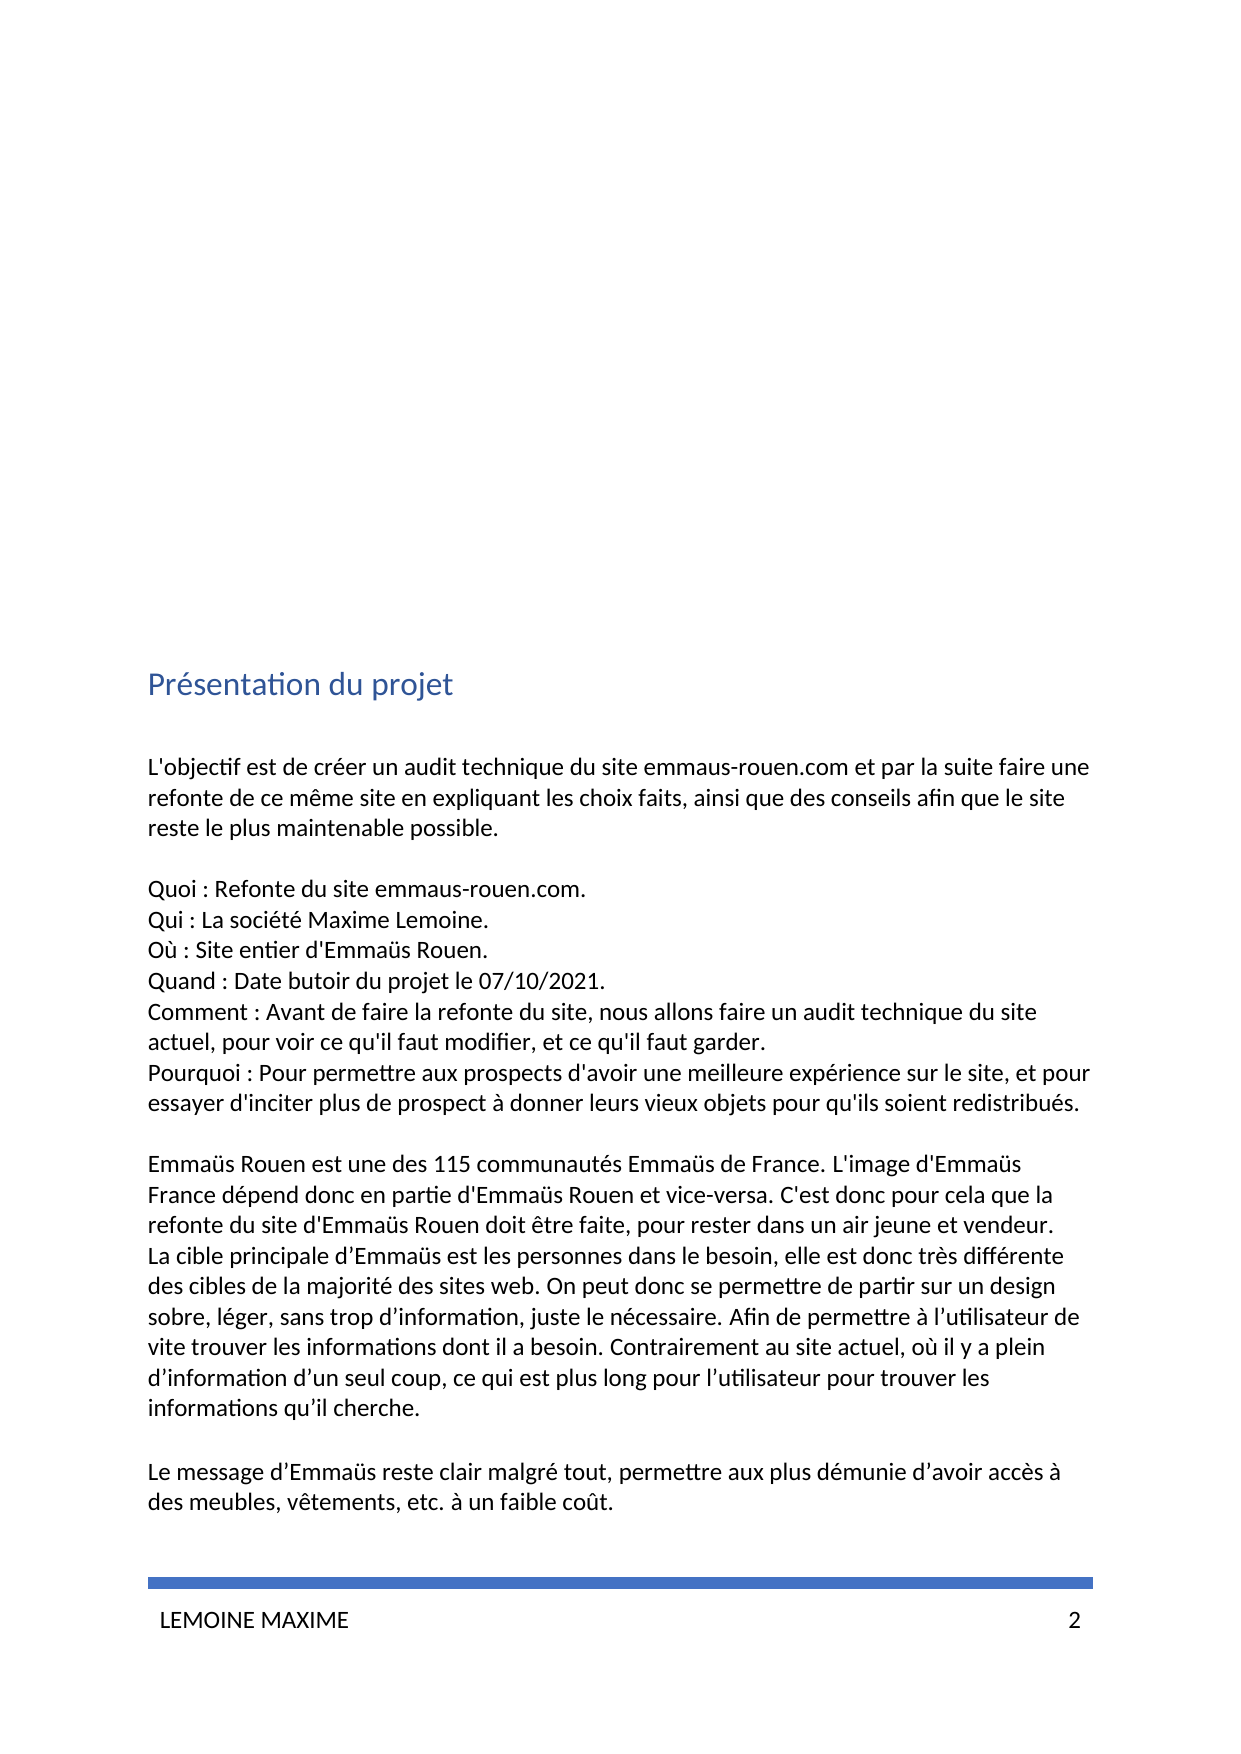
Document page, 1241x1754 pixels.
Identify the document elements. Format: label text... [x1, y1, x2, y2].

subtitle Présentation du projet [148, 663, 1093, 703]
text L'objectif est de créer un audit technique du site emmaus-rouen.com et par la suite faire une refonte de ce même site en expliquant les choix faits, ainsi que des conseils afin que le site reste le plus maintenable possible. [148, 751, 1093, 843]
text Qui : La société Maxime Lemoine. [148, 904, 1093, 934]
text Comment : Avant de faire la refonte du site, nous allons faire un audit technique du site actuel, pour voir ce qu'il faut modifier, et ce qu'il faut garder. [148, 996, 1093, 1057]
text Emmaüs Rouen est une des 115 communautés Emmaüs de France. L'image d'Emmaüs France dépend donc en partie d'Emmaüs Rouen et vice-versa. C'est donc pour cela que la refonte du site d'Emmaüs Rouen doit être faite, pour rester dans un air jeune et vendeur. La cible principale d’Emmaüs est les personnes dans le besoin, elle est donc très différente des cibles de la majorité des sites web. On peut donc se permettre de partir sur un design sobre, léger, sans trop d’information, juste le nécessaire. Afin de permettre à l’utilisateur de vite trouver les informations dont il a besoin. Contrairement au site actuel, où il y a plein d’information d’un seul coup, ce qui est plus long pour l’utilisateur pour trouver les informations qu’il cherche. [148, 1148, 1093, 1423]
text Où : Site entier d'Emmaüs Rouen. [148, 934, 1093, 965]
text Quoi : Refonte du site emmaus-rouen.com. [148, 873, 1093, 904]
text Quand : Date butoir du projet le 07/10/2021. [148, 965, 1093, 996]
text Pourquoi : Pour permettre aux prospects d'avoir une meilleure expérience sur le site, et pour essayer d'inciter plus de prospect à donner leurs vieux objets pour qu'ils soient redistribués. [148, 1057, 1093, 1118]
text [148, 1423, 1093, 1547]
